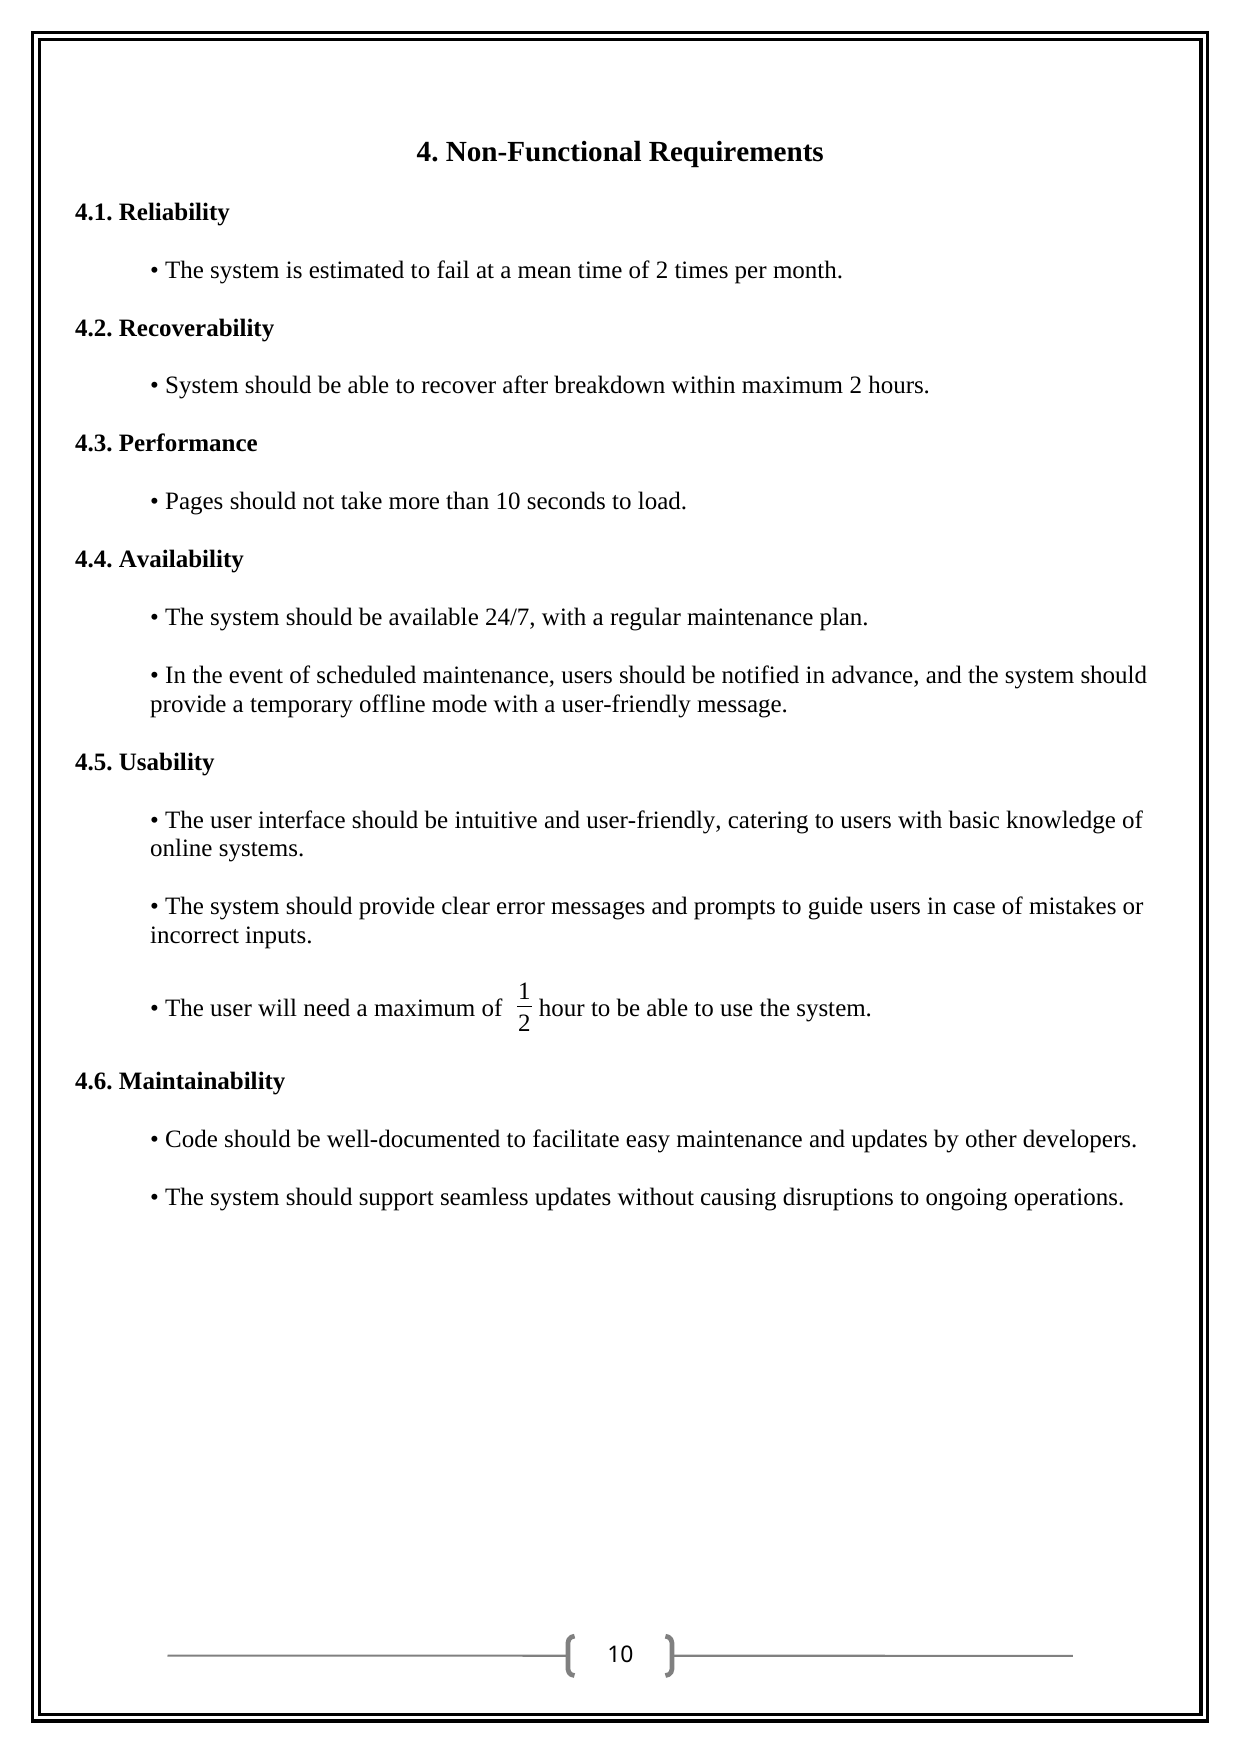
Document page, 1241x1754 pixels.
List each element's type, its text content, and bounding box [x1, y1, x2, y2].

text 4.1. Reliability [75, 197, 1165, 226]
text • In the event of scheduled maintenance, users should be notified in advance, and the system should provide a temporary offline mode with a user-friendly message. [150, 660, 1165, 718]
text 4. Non-Functional Requirements [75, 134, 1165, 168]
text • The system should be available 24/7, with a regular maintenance plan. [150, 602, 1165, 631]
text 4.6. Maintainability [75, 1066, 1165, 1095]
text • Pages should not take more than 10 seconds to load. [75, 486, 1165, 515]
text • The system should support seamless updates without causing disruptions to ongoing operations. [150, 1182, 1165, 1211]
text 4.5. Usability [75, 747, 1165, 776]
text • The user interface should be intuitive and user-friendly, catering to users with basic knowledge of online systems. [150, 805, 1165, 862]
text 4.3. Performance [75, 428, 1165, 457]
text • System should be able to recover after breakdown within maximum 2 hours. [150, 371, 1165, 399]
text • Code should be well-documented to facilitate easy maintenance and updates by other developers. [150, 1124, 1165, 1153]
text • The system should provide clear error messages and prompts to guide users in case of mistakes or incorrect inputs. [150, 891, 1165, 949]
text 4.2. Recoverability [75, 313, 1165, 341]
text • The user will need a maximum of hour to be able to use the system. [75, 978, 1165, 1037]
text 4.4. Availability [75, 544, 1165, 573]
text • The system is estimated to fail at a mean time of 2 times per month. [150, 255, 1165, 283]
